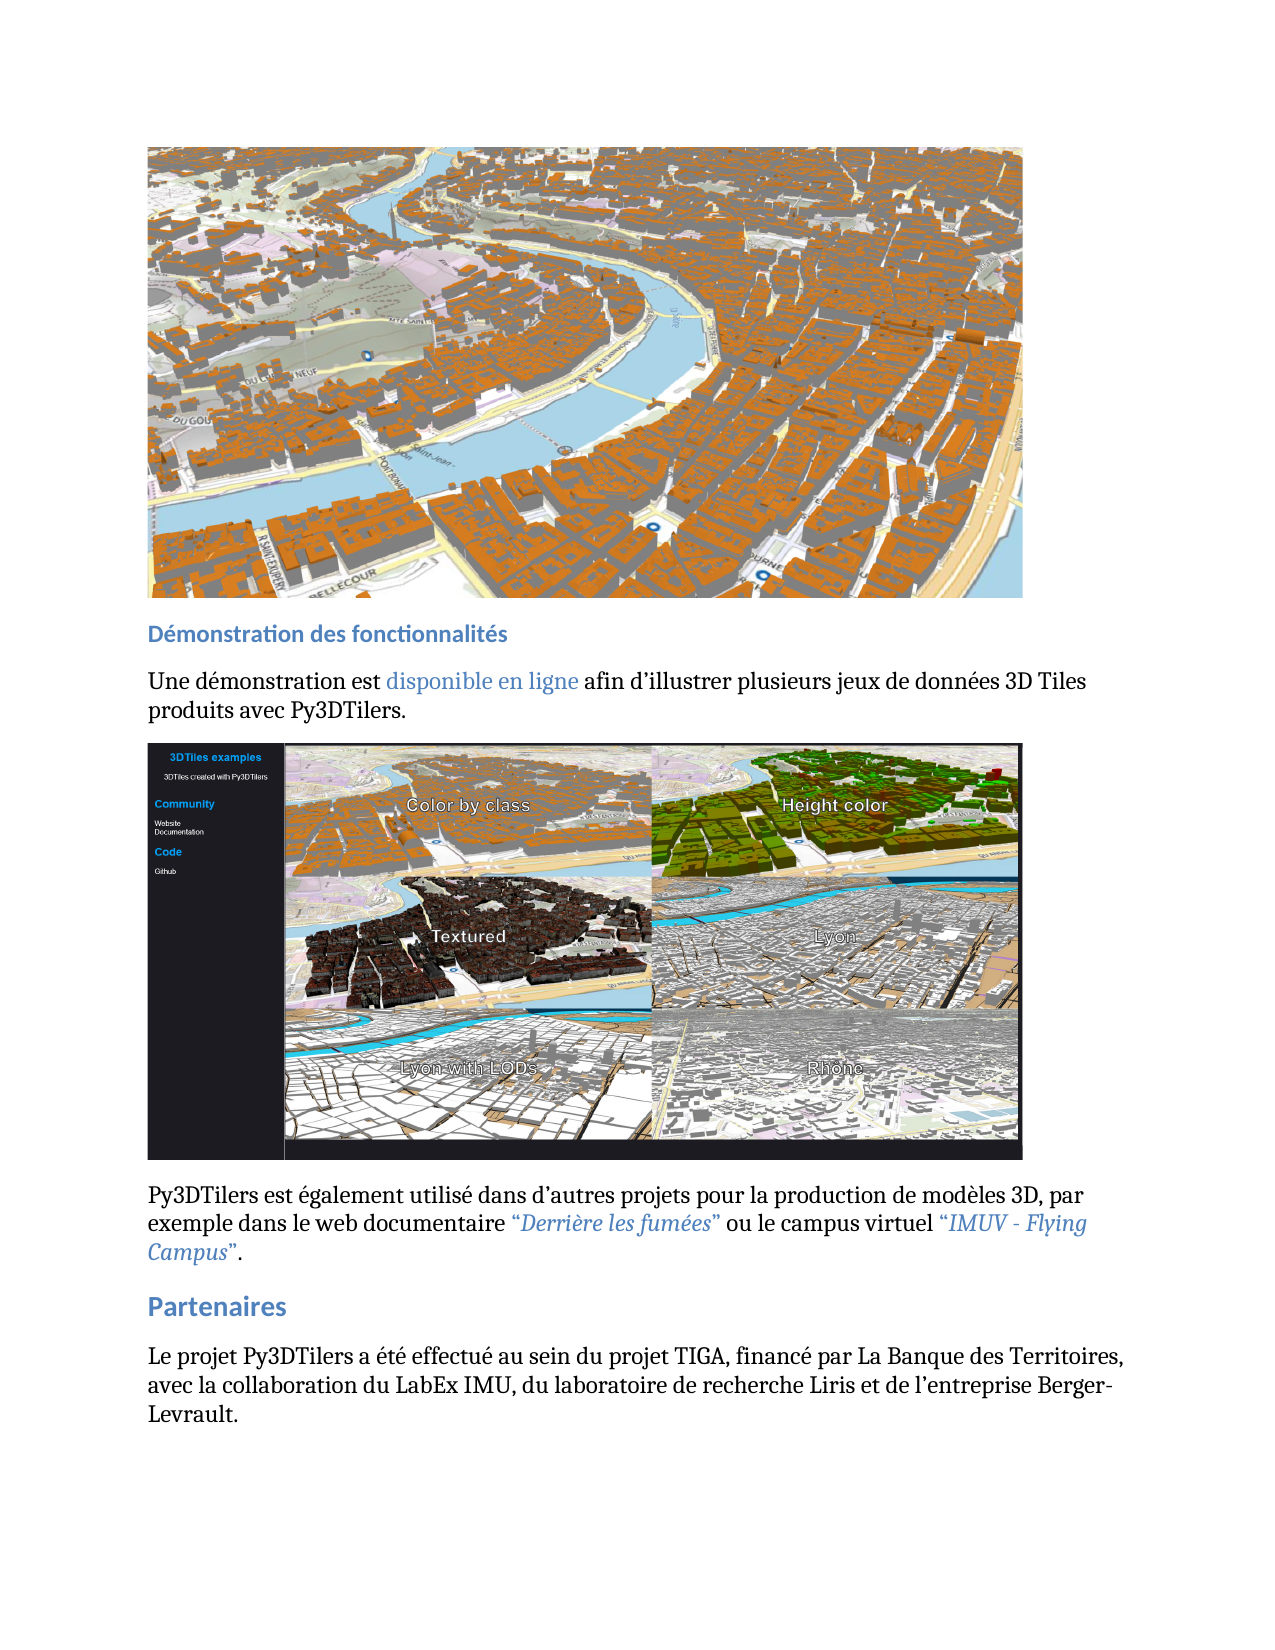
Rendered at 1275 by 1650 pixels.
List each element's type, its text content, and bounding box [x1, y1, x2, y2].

text Py3DTilers est également utilisé dans d’autres projets pour la production de modèles 3D, par exemple dans le web documentaire “Derrière les fumées” ou le campus virtuel “IMUV - Flying Campus”. [148, 1181, 1127, 1267]
picture [147, 743, 1023, 1160]
picture [147, 147, 1023, 598]
text Le projet Py3DTilers a été effectué au sein du projet TIGA, financé par La Banque des Territoires, avec la collaboration du LabEx IMU, du laboratoire de recherche Liris et de l’entreprise Berger-Levrault. [148, 1342, 1127, 1428]
text Une démonstration est disponible en ligne afin d’illustrer plusieurs jeux de données 3D Tiles produits avec Py3DTilers. [148, 667, 1127, 725]
subtitle Partenaires [148, 1288, 1127, 1323]
subtitle Démonstration des fonctionnalités [148, 618, 1127, 648]
